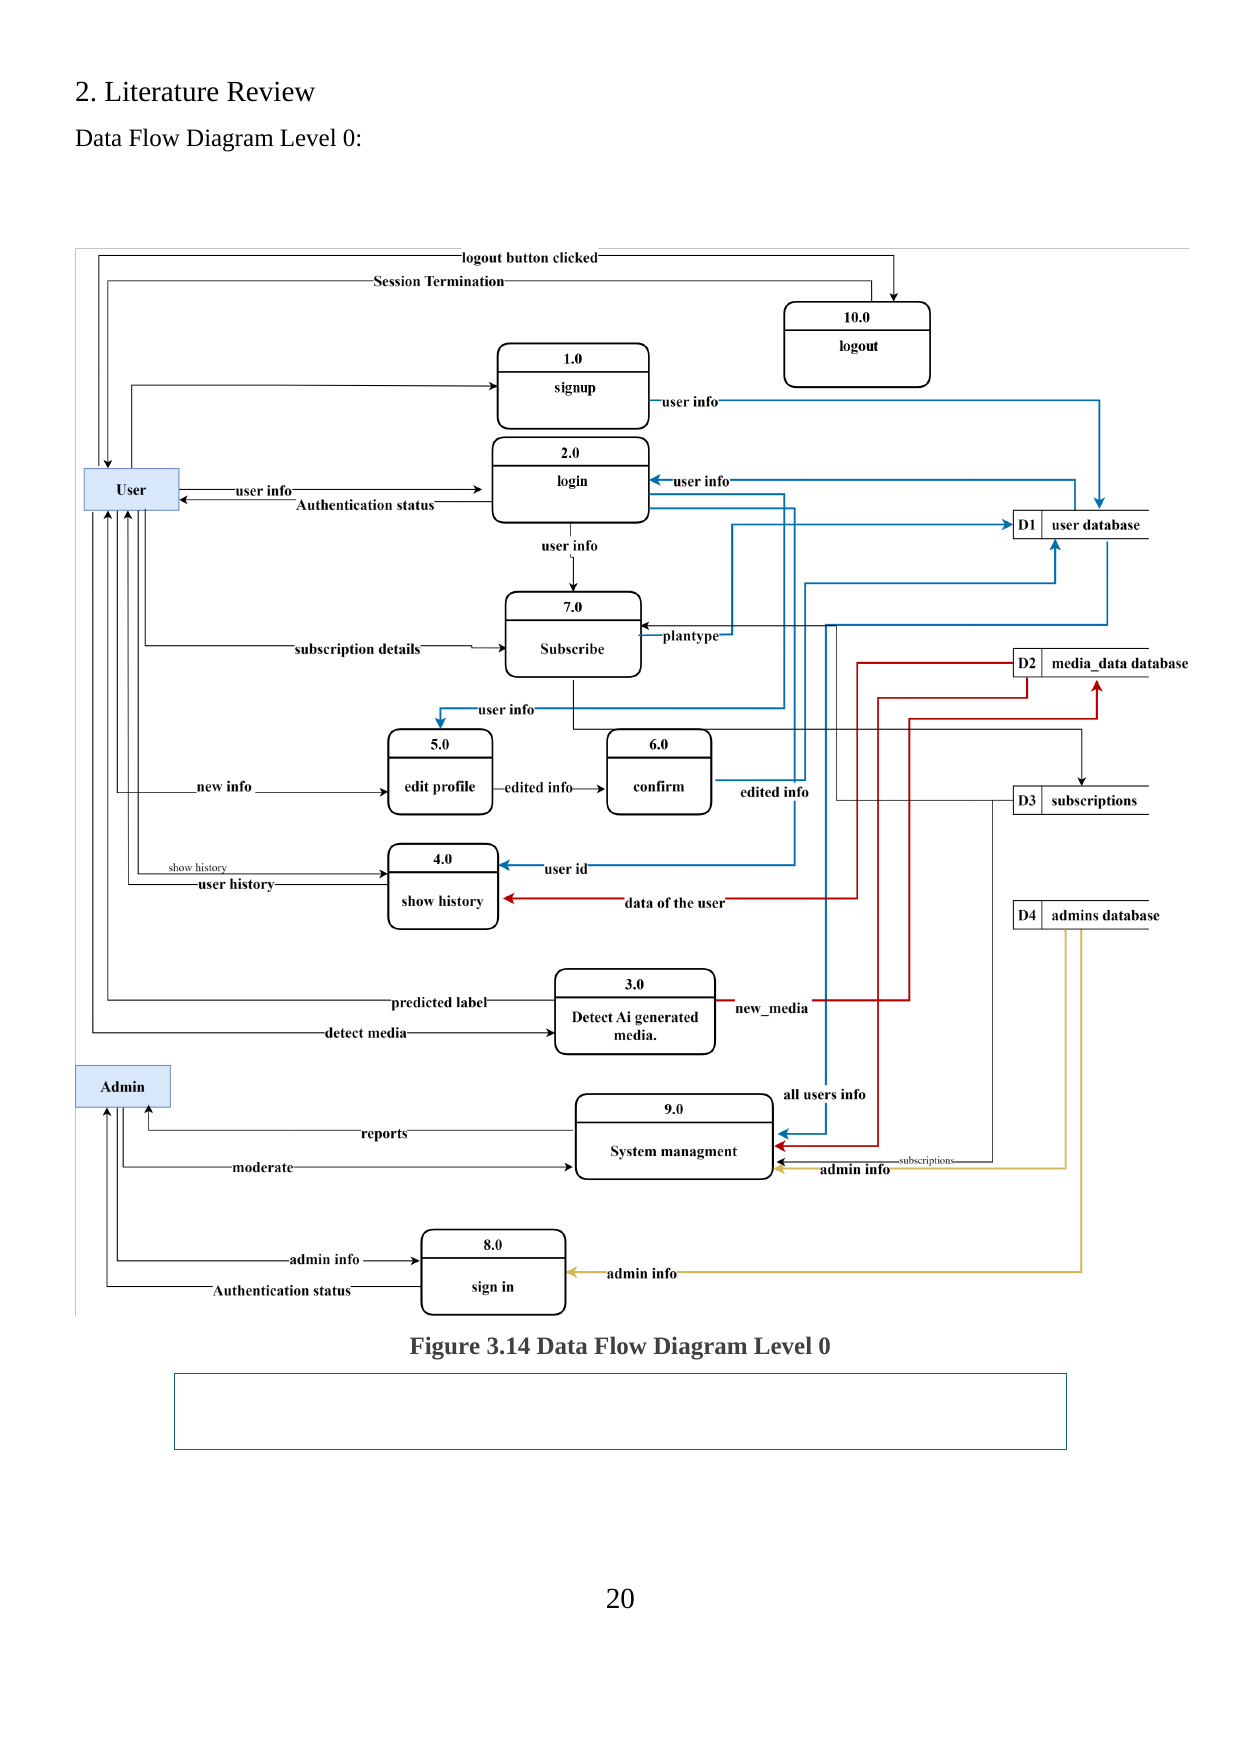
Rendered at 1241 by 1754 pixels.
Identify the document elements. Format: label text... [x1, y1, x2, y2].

picture [75, 248, 1189, 1316]
text Figure 3.14 Data Flow Diagram Level 0 [75, 1331, 1165, 1360]
text Data Flow Diagram Level 0: [75, 123, 1165, 152]
